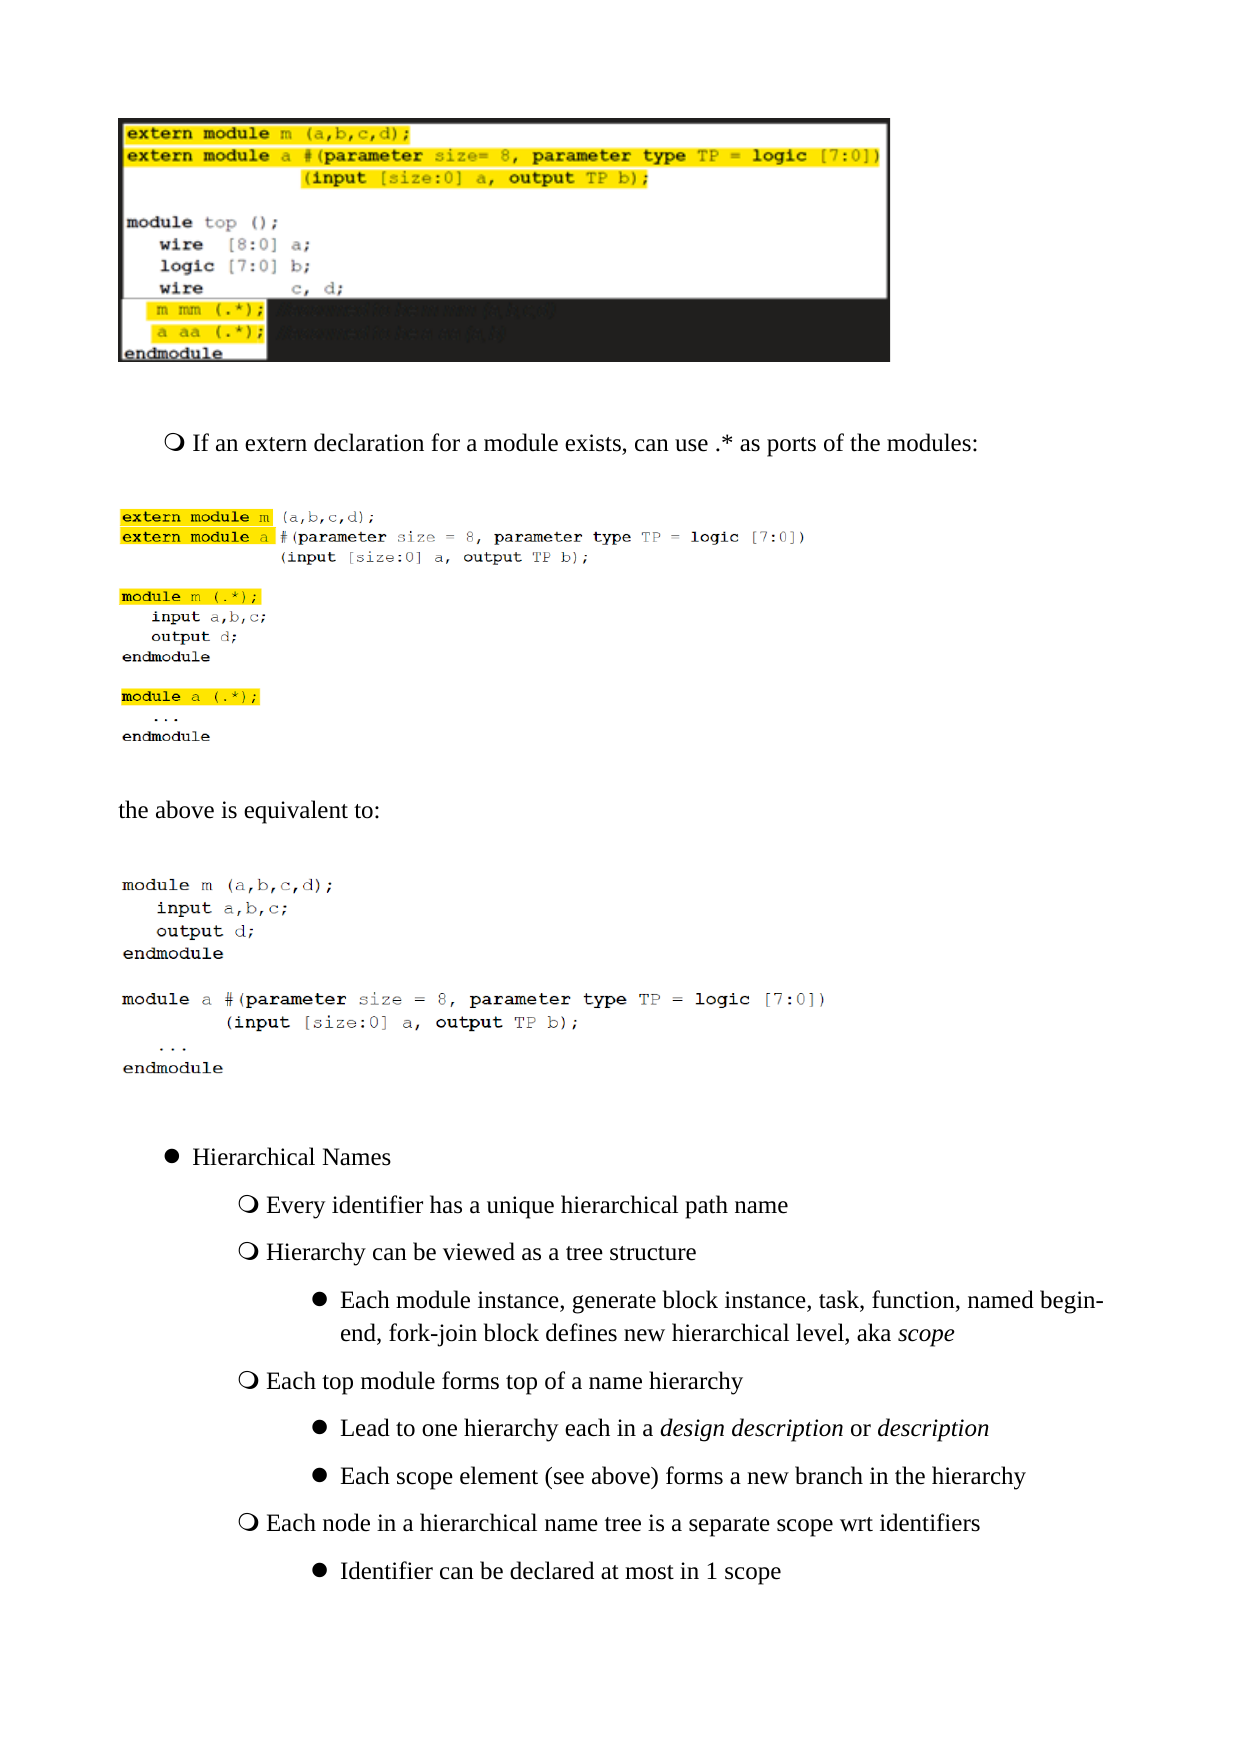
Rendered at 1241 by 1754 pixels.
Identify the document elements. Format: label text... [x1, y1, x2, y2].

picture [118, 875, 825, 1076]
list Each module instance, generate block instance, task, function, named begin-end, fork-join block defines new hierarchical level, aka scope [310, 1285, 1122, 1347]
list Every identifier has a unique hierarchical path name [236, 1190, 1122, 1219]
picture [118, 118, 890, 362]
list Each top module forms top of a name hierarchy [236, 1366, 1122, 1394]
text the above is equivalent to: [118, 762, 1122, 857]
list Hierarchical Names [162, 1142, 1122, 1171]
list If an extern declaration for a module exists, can use .* as ports of the modules: [162, 428, 1122, 490]
list Each node in a hierarchical name tree is a separate scope wrt identifiers [236, 1508, 1122, 1537]
list Each scope element (see above) forms a new branch in the hierarchy [310, 1461, 1122, 1490]
list Lead to one hierarchy each in a design description or description [310, 1413, 1122, 1442]
list Hierarchy can be viewed as a tree structure [236, 1237, 1122, 1266]
picture [118, 508, 808, 744]
list Identifier can be declared at most in 1 scope [310, 1556, 1122, 1585]
